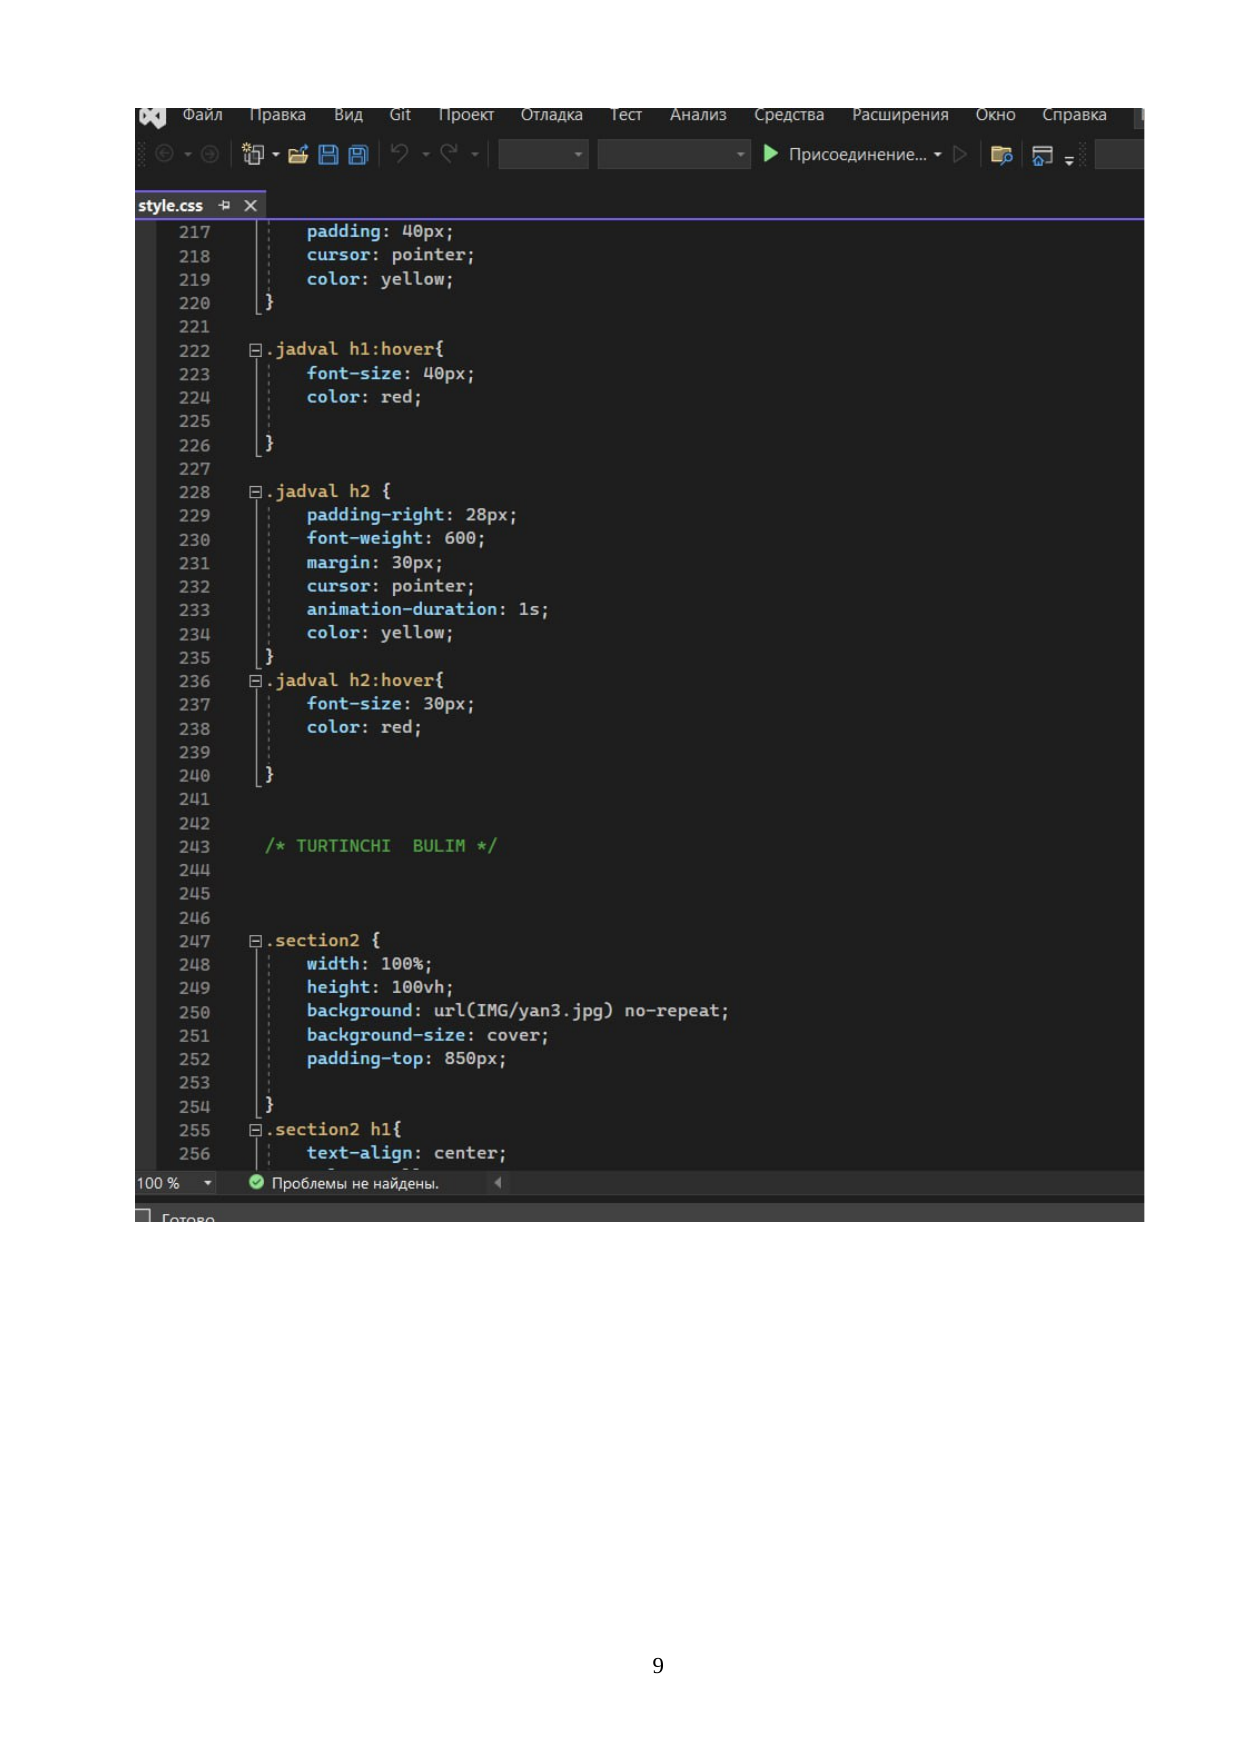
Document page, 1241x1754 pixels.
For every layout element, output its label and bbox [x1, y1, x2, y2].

picture [135, 108, 1145, 1222]
